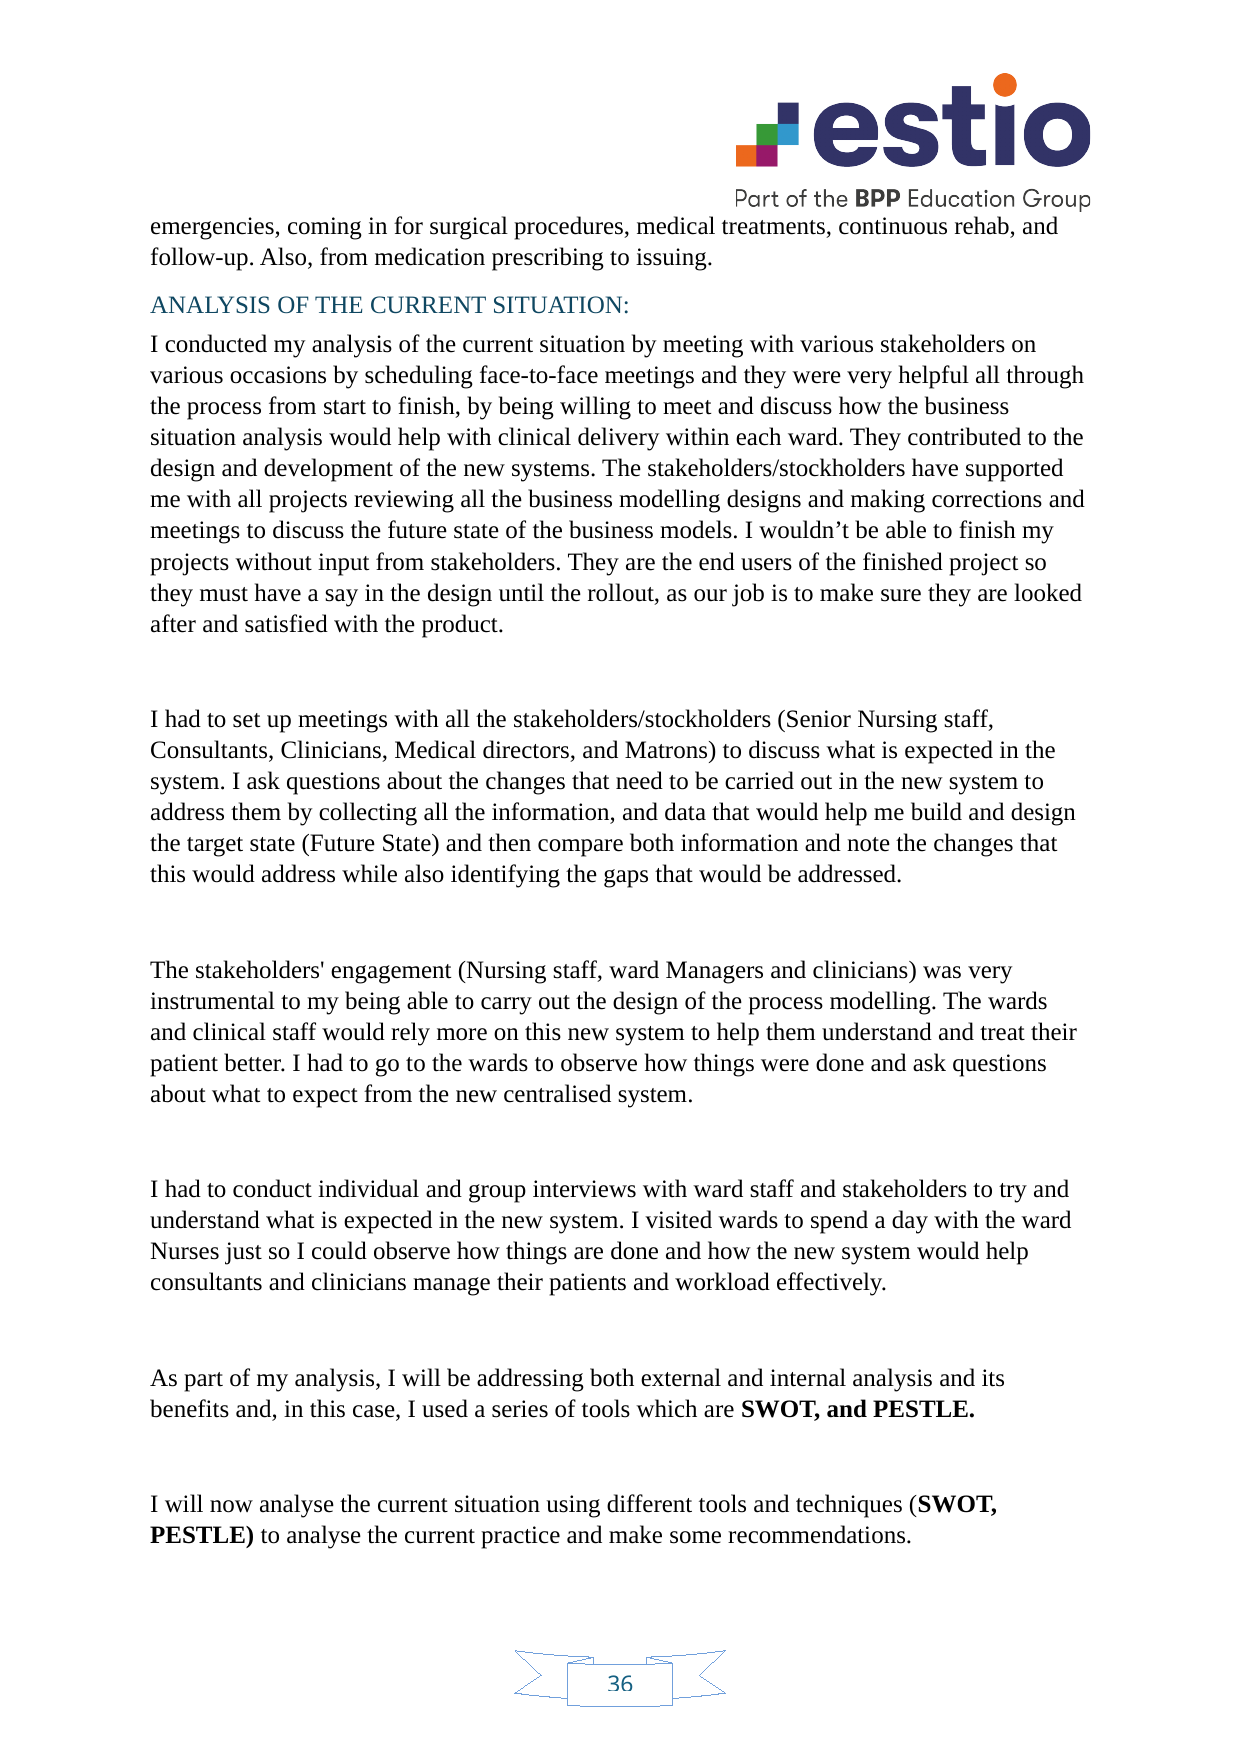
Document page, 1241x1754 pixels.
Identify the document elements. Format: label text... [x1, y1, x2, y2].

text I will now analyse the current situation using different tools and techniques (SWOT, PESTLE) to analyse the current practice and make some recommendations. [150, 1489, 1090, 1549]
text I conducted my analysis of the current situation by meeting with various stakeholders on various occasions by scheduling face-to-face meetings and they were very helpful all through the process from start to finish, by being willing to meet and discuss how the business situation analysis would help with clinical delivery within each ward. They contributed to the design and development of the new systems. The stakeholders/stockholders have supported me with all projects reviewing all the business modelling designs and making corrections and meetings to discuss the future state of the business models. I wouldn’t be able to finish my projects without input from stakeholders. They are the end users of the finished project so they must have a say in the design until the rollout, as our job is to make sure they are looked after and satisfied with the product. [150, 329, 1090, 637]
text I had to conduct individual and group interviews with ward staff and stakeholders to try and understand what is expected in the new system. I visited wards to spend a day with the ward Nurses just so I could observe how things are done and how the new system would help consultants and clinicians manage their patients and workload effectively. [150, 1174, 1090, 1296]
text As part of my analysis, I will be addressing both external and internal analysis and its benefits and, in this case, I used a series of tools which are SWOT, and PESTLE. [150, 1363, 1090, 1423]
text I had to set up meetings with all the stakeholders/stockholders (Senior Nursing staff, Consultants, Clinicians, Medical directors, and Matrons) to discuss what is expected in the system. I ask questions about the changes that need to be carried out in the new system to address them by collecting all the information, and data that would help me build and design the target state (Future State) and then compare both information and note the changes that this would address while also identifying the gaps that would be addressed. [150, 704, 1090, 888]
text The stakeholders' engagement (Nursing staff, ward Managers and clinicians) was very instrumental to my being able to carry out the design of the process modelling. The wards and clinical staff would rely more on this new system to help them understand and treat their patient better. I had to go to the wards to observe how things were done and ask questions about what to expect from the new centralised system. [150, 955, 1090, 1108]
subtitle ANALYSIS OF THE CURRENT SITUATION: [150, 290, 1090, 319]
picture [736, 73, 1091, 212]
